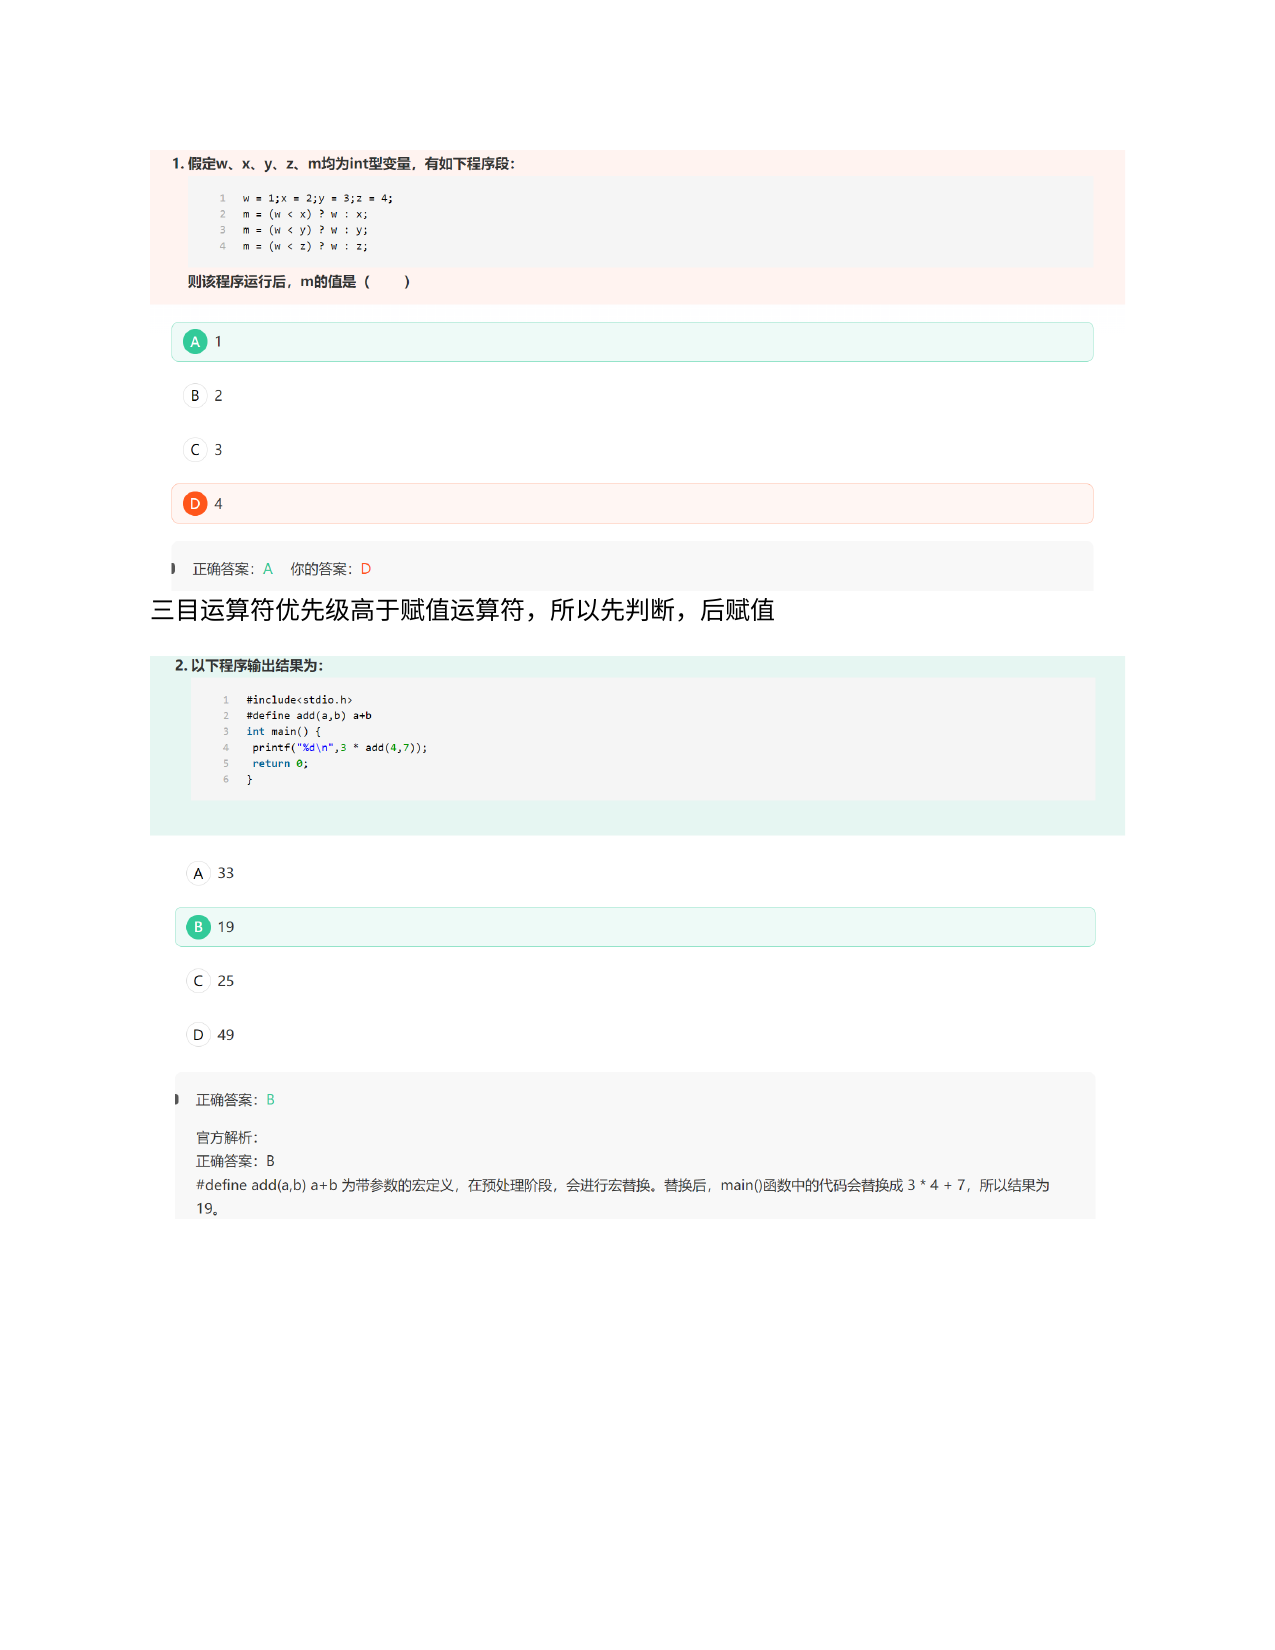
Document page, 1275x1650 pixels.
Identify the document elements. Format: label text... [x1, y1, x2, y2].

picture [150, 656, 1125, 1219]
picture [150, 150, 1125, 591]
text 三目运算符优先级高于赋值运算符，所以先判断，后赋值 [150, 591, 1125, 626]
